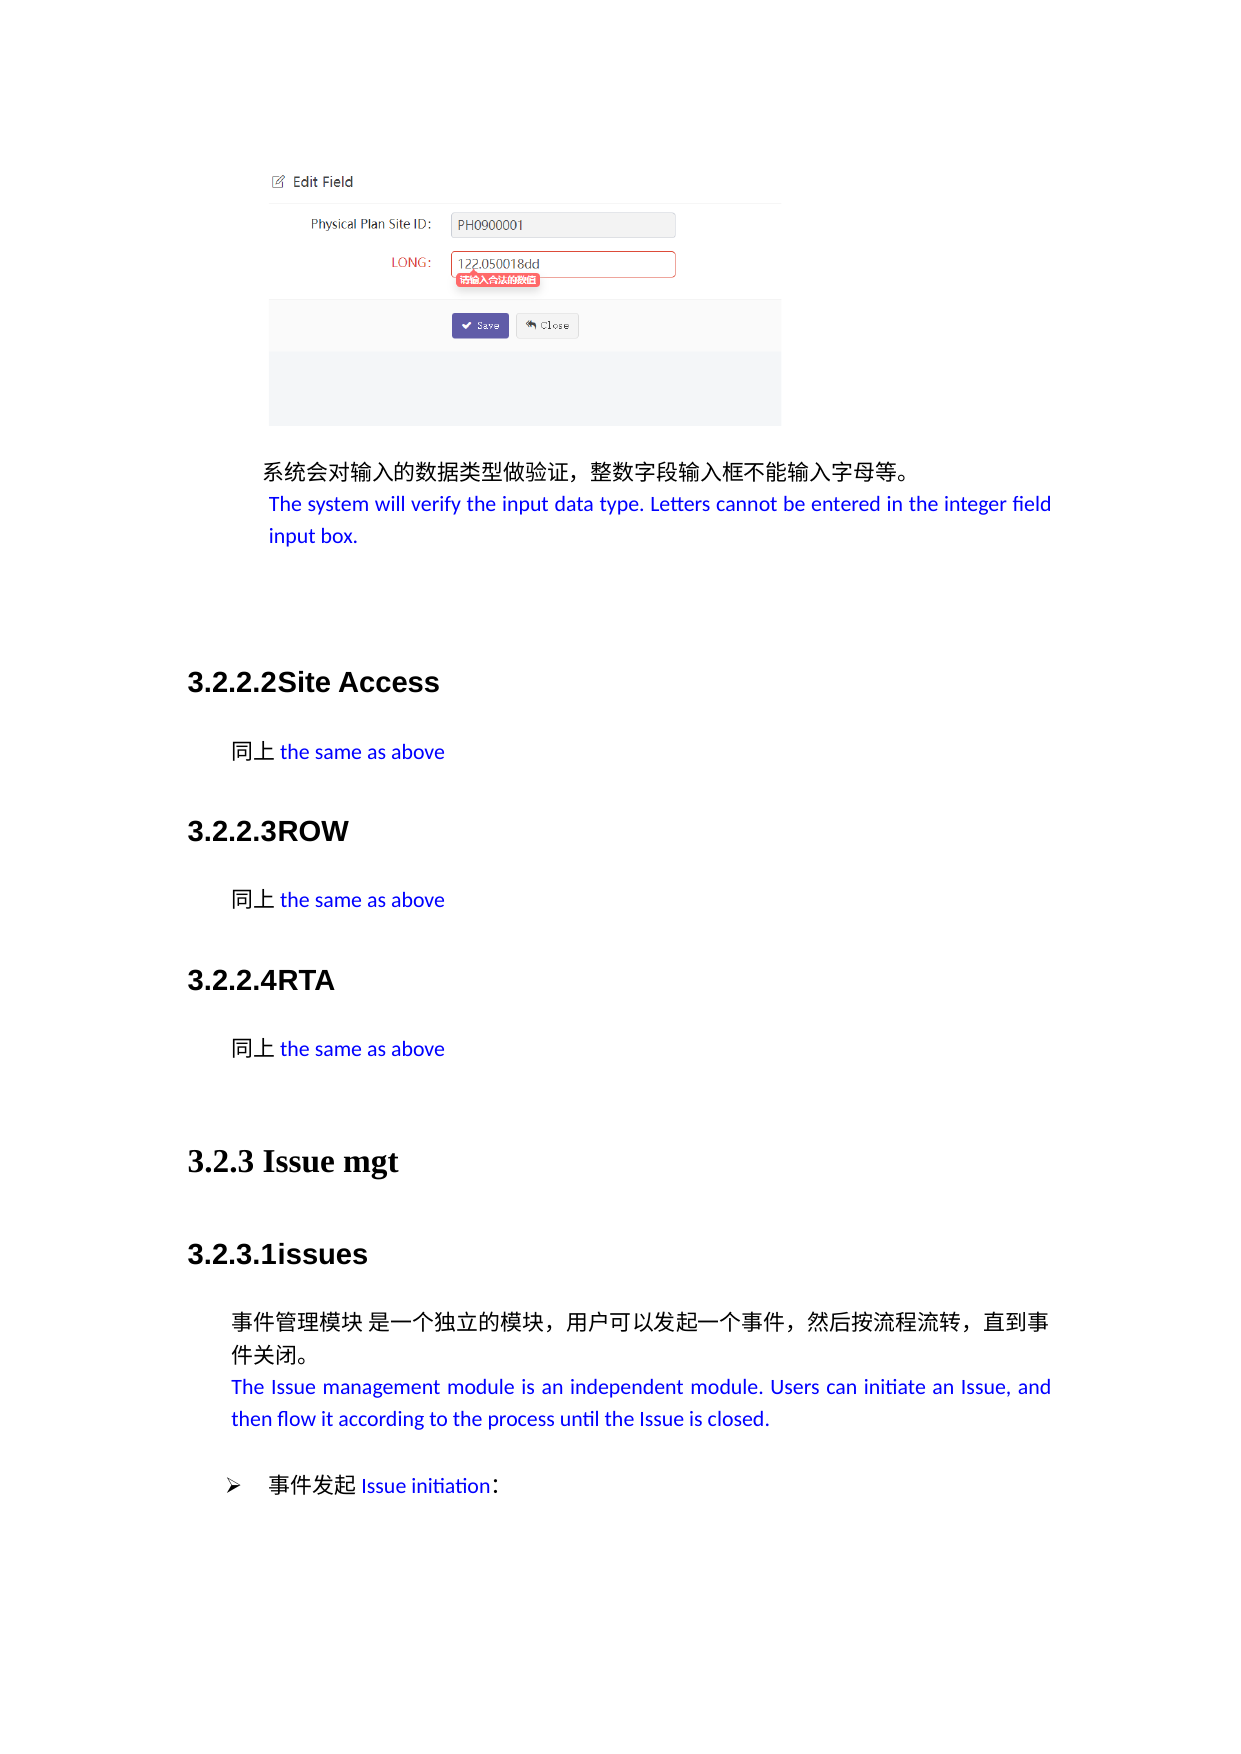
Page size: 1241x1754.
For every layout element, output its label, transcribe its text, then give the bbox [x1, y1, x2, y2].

picture [268, 162, 782, 426]
text 同上 the same as above [231, 1031, 1053, 1063]
text 系统会对输入的数据类型做验证，整数字段输入框不能输入字母等。 [219, 454, 1053, 487]
list The system will verify the input data type. Letters cannot be entered in the integer field input box. [269, 487, 1053, 552]
text The Issue management module is an independent module. Users can initiate an Issue, and then flow it according to the process until the Issue is closed. [231, 1370, 1053, 1435]
list 事件发起 Issue initiation： [225, 1467, 1053, 1500]
subtitle Issue mgt [187, 1128, 1053, 1193]
subtitle RTA [187, 947, 1053, 1012]
text 同上 the same as above [231, 733, 1053, 766]
text 同上 the same as above [231, 882, 1053, 914]
subtitle Site Access [187, 649, 1053, 714]
text 事件管理模块 是一个独立的模块，用户可以发起一个事件，然后按流程流转，直到事件关闭。 [231, 1305, 1053, 1370]
subtitle ROW [187, 798, 1053, 863]
subtitle issues [187, 1221, 1053, 1286]
